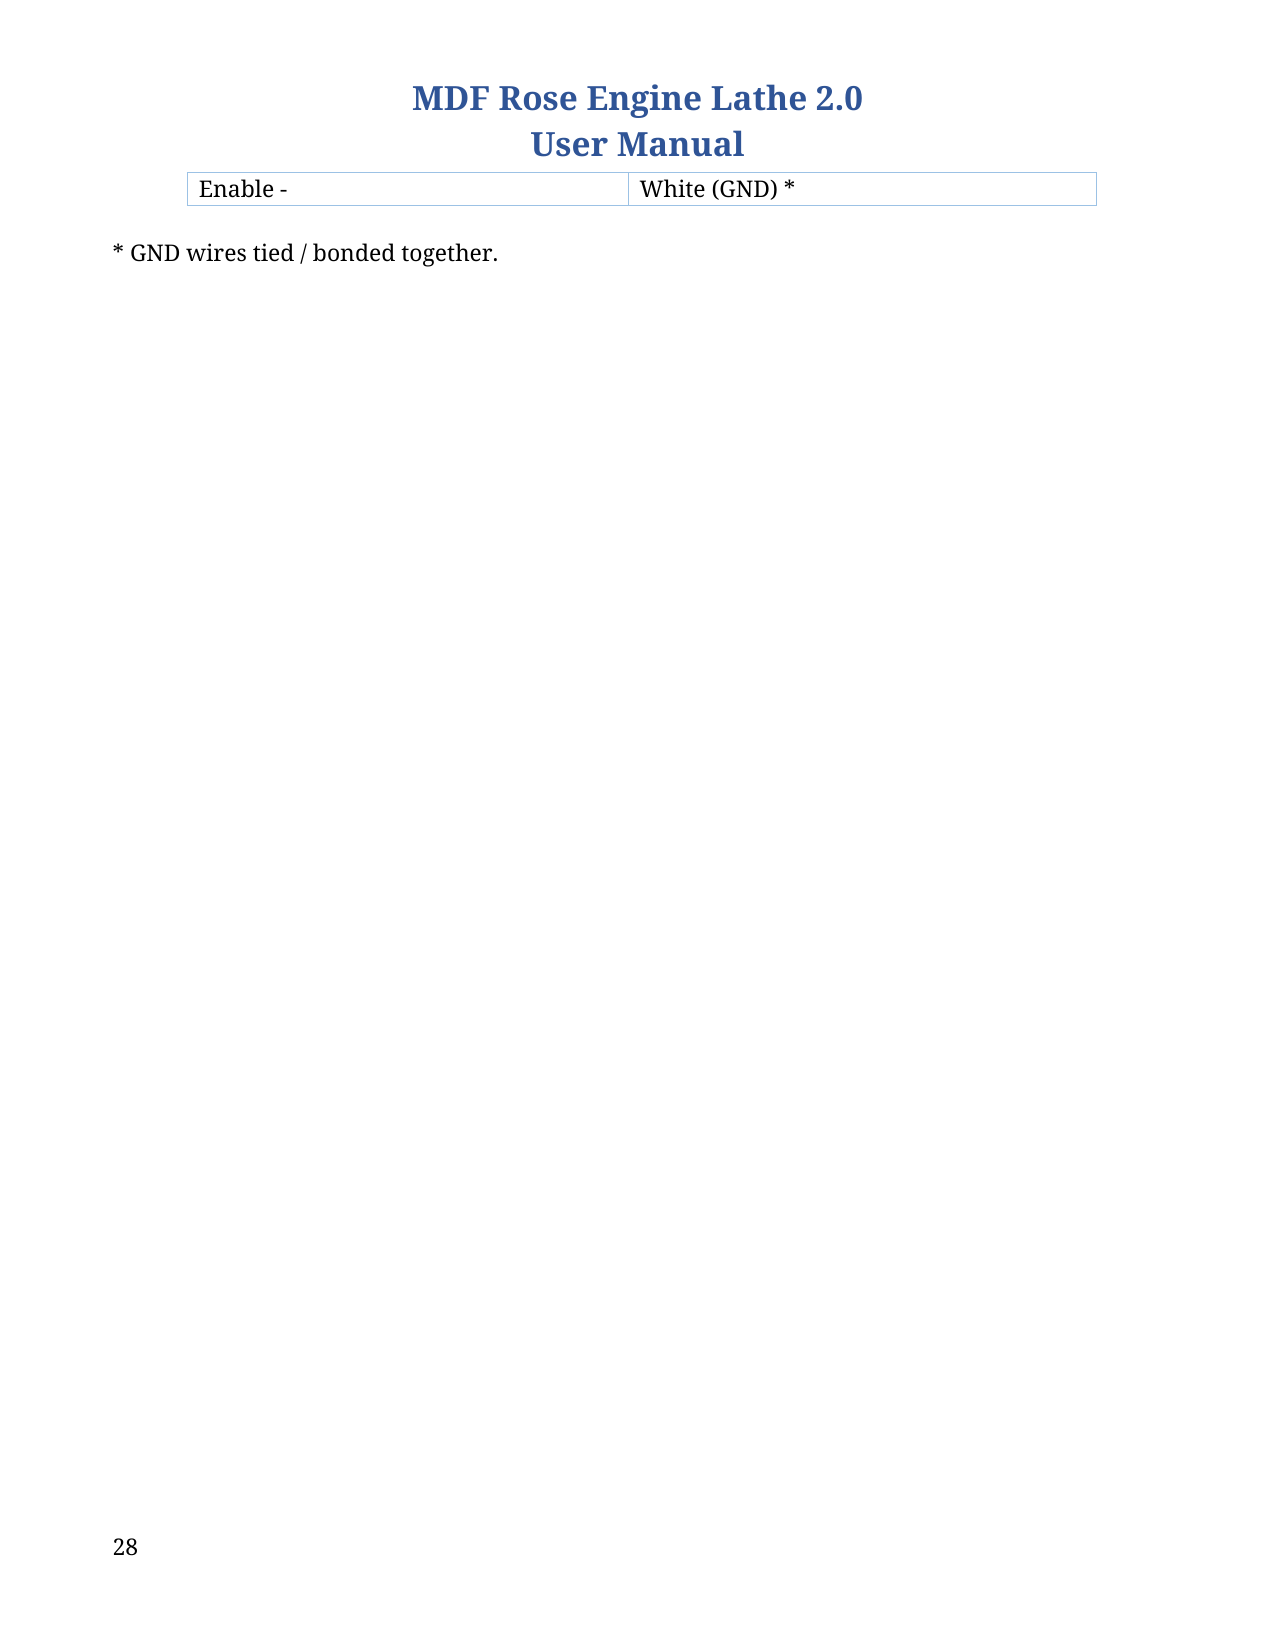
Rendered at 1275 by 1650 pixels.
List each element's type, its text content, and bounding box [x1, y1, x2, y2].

table_cell Enable - [188, 173, 628, 204]
text * GND wires tied / bonded together. [112, 237, 1162, 268]
table_cell White (GND) * [629, 173, 1096, 204]
